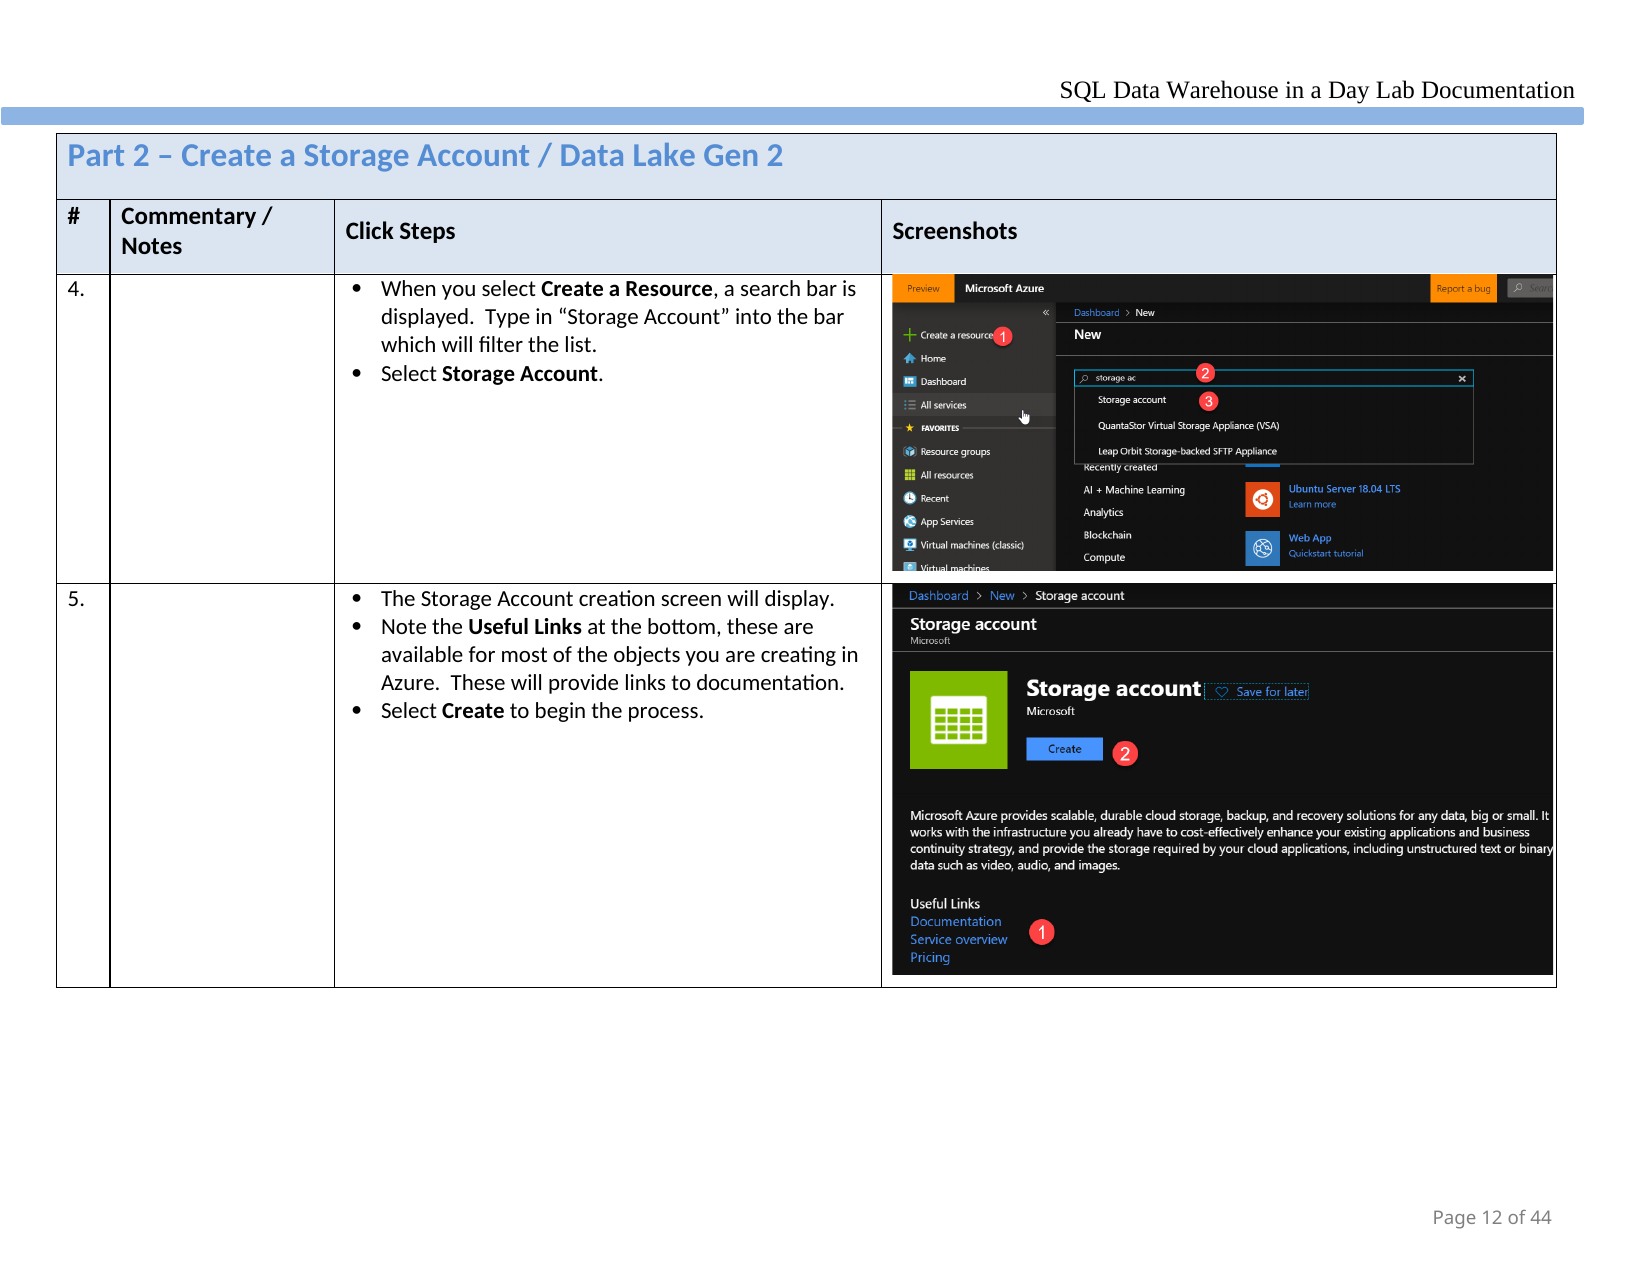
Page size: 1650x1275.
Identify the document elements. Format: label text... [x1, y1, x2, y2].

table_cell [111, 584, 334, 987]
picture [892, 583, 1554, 975]
table_cell The Storage Account creation screen will display. Note the Useful Links at the bottom, these are available for most of the objects you are creating in Azure. These will provide links to documentation. Select Create to begin the process. [335, 584, 881, 987]
table_cell [882, 584, 1556, 987]
table_cell Commentary / Notes [111, 200, 334, 273]
table_cell When you select Create a Resource, a search bar is displayed. Type in “Storage Account” into the bar which will filter the list. Select Storage Account. [335, 275, 881, 583]
table_header Part 2 – Create a Storage Account / Data Lake Gen 2 [57, 134, 1556, 199]
table_cell [882, 275, 1556, 583]
picture [892, 274, 1554, 571]
table_cell [57, 275, 109, 583]
table_cell Screenshots [882, 200, 1556, 273]
table_cell [111, 275, 334, 583]
table_cell # [57, 200, 109, 273]
table_cell [57, 584, 109, 987]
table_cell Click Steps [335, 200, 881, 273]
